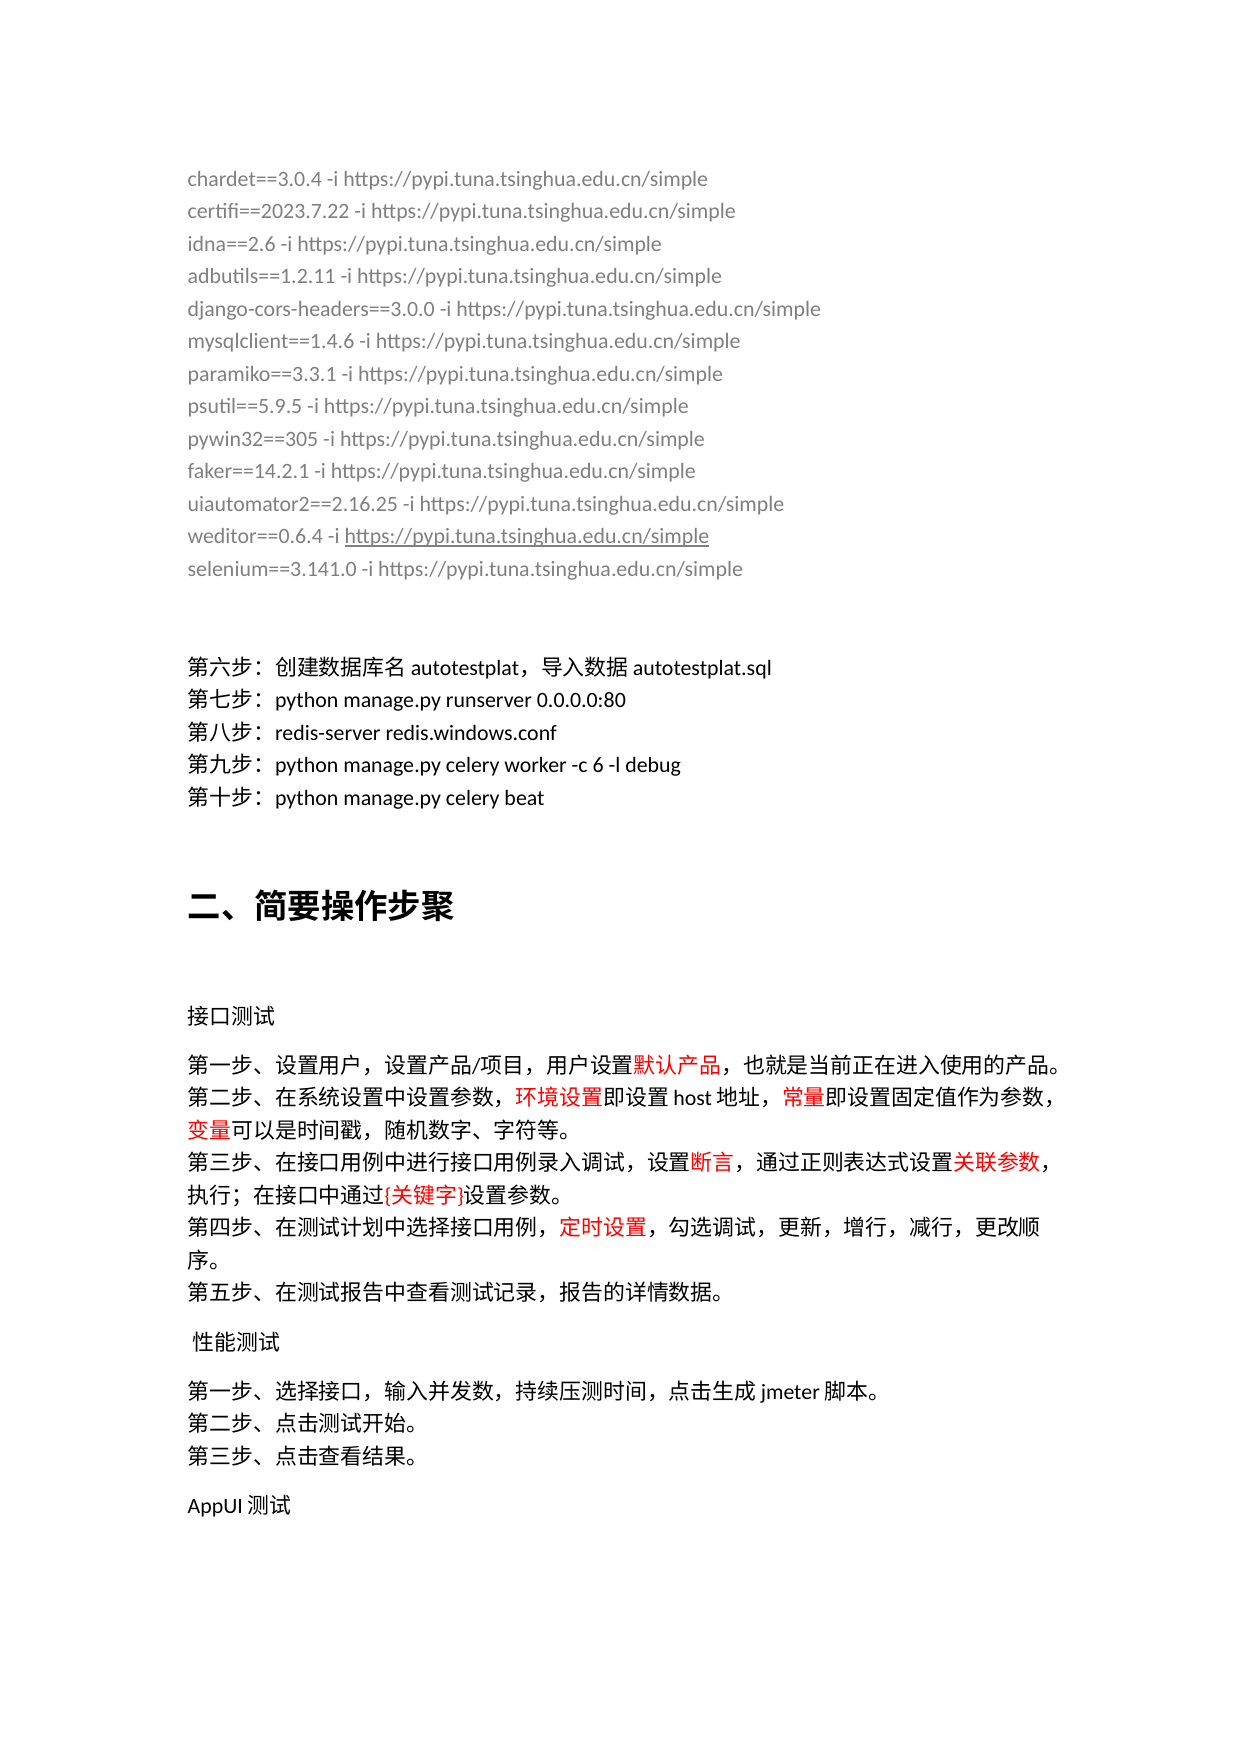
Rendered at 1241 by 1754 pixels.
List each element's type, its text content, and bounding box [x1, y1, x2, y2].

text AppUI测试 [187, 1487, 1053, 1520]
text adbutils==1.2.11 -i https://pypi.tuna.tsinghua.edu.cn/simple [187, 259, 1053, 292]
text 第六步：创建数据库名autotestplat，导入数据autotestplat.sql [187, 649, 1053, 682]
text django-cors-headers==3.0.0 -i https://pypi.tuna.tsinghua.edu.cn/simple [187, 292, 1053, 324]
text 性能测试 [187, 1324, 1053, 1357]
text uiautomator2==2.16.25 -i https://pypi.tuna.tsinghua.edu.cn/simple [187, 487, 1053, 519]
text paramiko==3.3.1 -i https://pypi.tuna.tsinghua.edu.cn/simple [187, 357, 1053, 389]
text pywin32==305 -i https://pypi.tuna.tsinghua.edu.cn/simple [187, 422, 1053, 454]
text 接口测试 [187, 998, 1053, 1031]
text 第七步：python manage.py runserver 0.0.0.0:80 第八步：redis-server redis.windows.conf 第九步：python manage.py celery worker -c 6 -l debug 第十步：python manage.py celery beat [187, 682, 1053, 812]
text selenium==3.141.0 -i https://pypi.tuna.tsinghua.edu.cn/simple [187, 552, 1053, 584]
text weditor==0.6.4 -i https://pypi.tuna.tsinghua.edu.cn/simple [187, 519, 1053, 552]
text certifi==2023.7.22 -i https://pypi.tuna.tsinghua.edu.cn/simple [187, 194, 1053, 227]
text 第一步、选择接口，输入并发数，持续压测时间，点击生成jmeter脚本。 第二步、点击测试开始。 第三步、点击查看结果。 [187, 1373, 1053, 1471]
subtitle 二、简要操作步聚 [187, 872, 1053, 937]
text chardet==3.0.4 -i https://pypi.tuna.tsinghua.edu.cn/simple [187, 162, 1053, 194]
text mysqlclient==1.4.6 -i https://pypi.tuna.tsinghua.edu.cn/simple [187, 324, 1053, 357]
text psutil==5.9.5 -i https://pypi.tuna.tsinghua.edu.cn/simple [187, 389, 1053, 422]
text idna==2.6 -i https://pypi.tuna.tsinghua.edu.cn/simple [187, 227, 1053, 259]
text faker==14.2.1 -i https://pypi.tuna.tsinghua.edu.cn/simple [187, 454, 1053, 487]
text 第一步、设置用户，设置产品/项目，用户设置默认产品，也就是当前正在进入使用的产品。 第二步、在系统设置中设置参数，环境设置即设置host地址，常量即设置固定值作为参数，变量可以是时间戳，随机数字、字符等。 第三步、在接口用例中进行接口用例录入调试，设置断言，通过正则表达式设置关联参数，执行；在接口中通过{关键字}设置参数。 第四步、在测试计划中选择接口用例，定时设置，勾选调试，更新，增行，减行，更改顺序。 第五步、在测试报告中查看测试记录，报告的详情数据。 [187, 1047, 1053, 1307]
